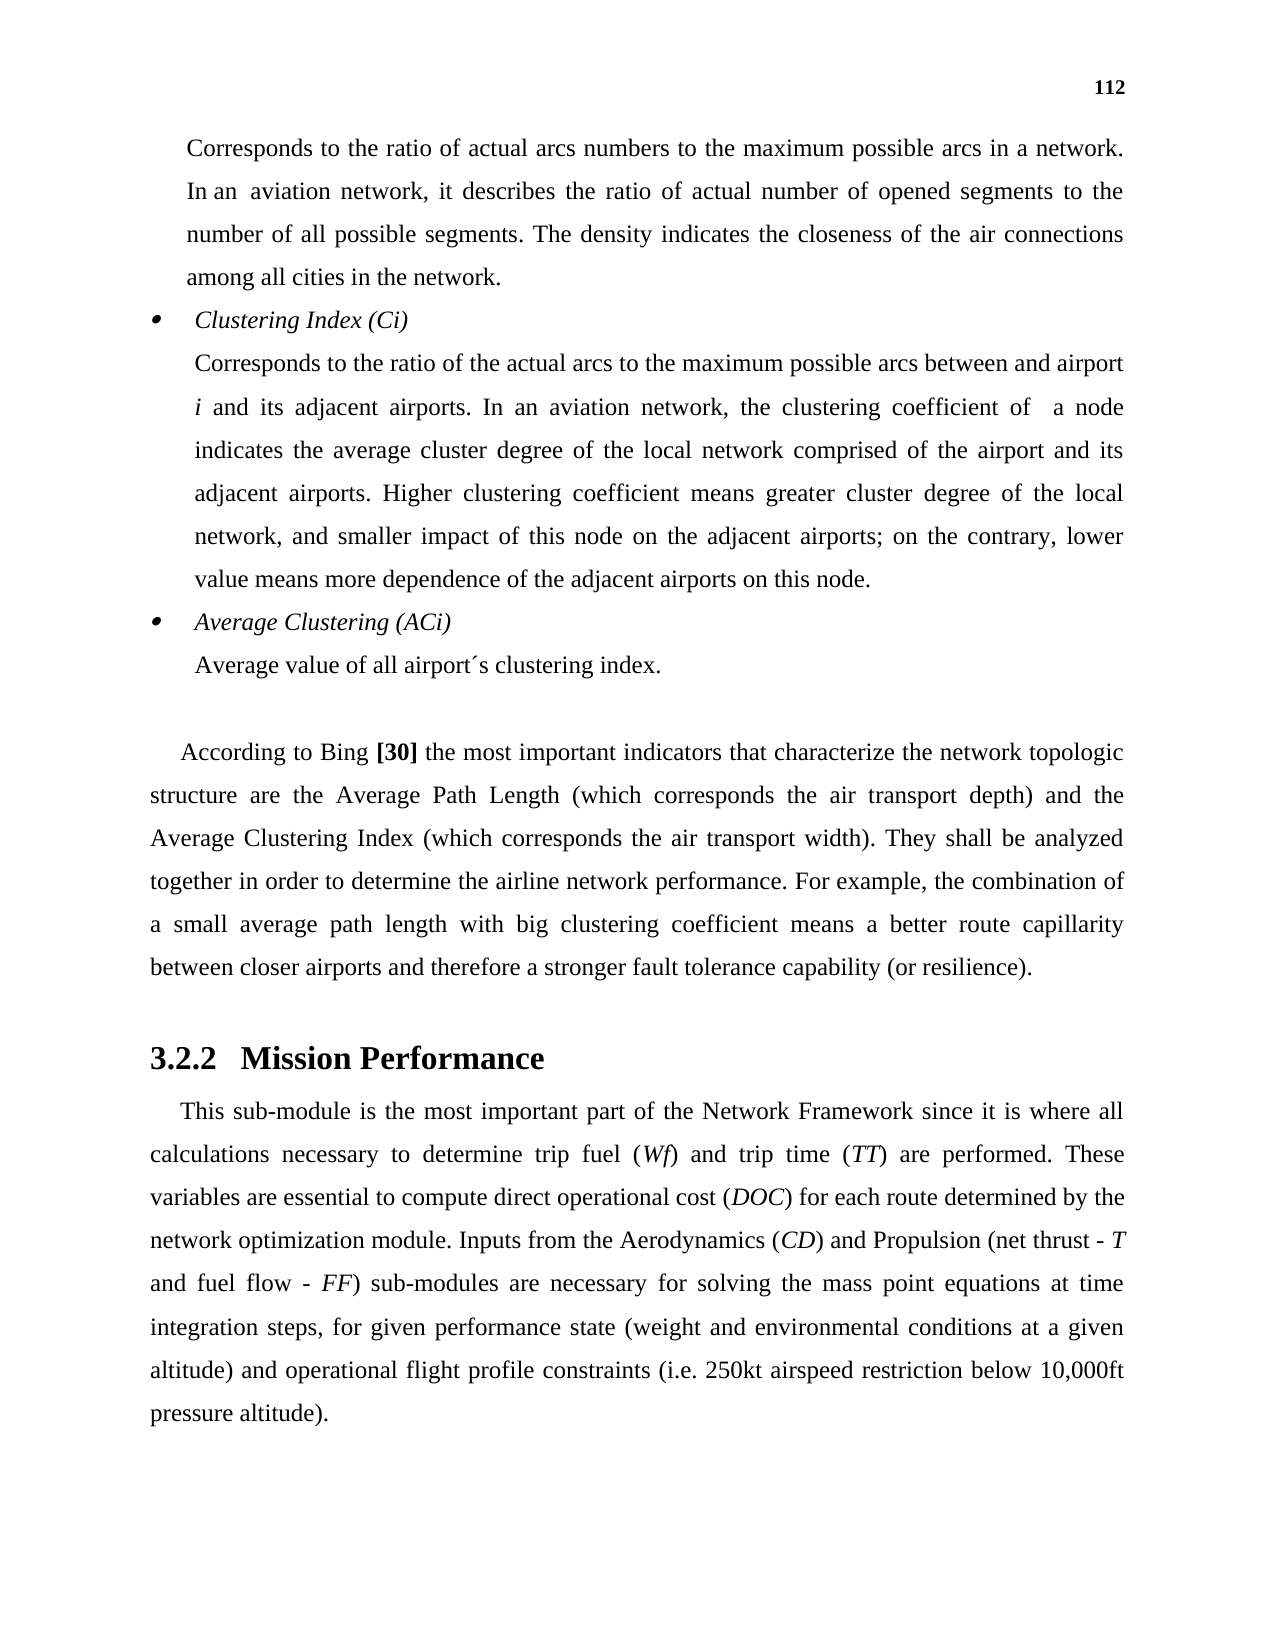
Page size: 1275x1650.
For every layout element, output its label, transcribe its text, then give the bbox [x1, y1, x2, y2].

list Mission Performance [150, 1038, 1125, 1077]
list Average value of all airport´s clustering index. [194, 650, 1125, 679]
text According to Bing the most important indicators that characterize the network topologic structure are the Average Path Length (which corresponds the air transport depth) and the Average Clustering Index (which corresponds the air transport width). They shall be analyzed together in order to determine the airline network performance. For example, the combination of a small average path length with big clustering coefficient means a better route capillarity between closer airports and therefore a stronger fault tolerance capability (or resilience). [150, 737, 1125, 981]
text This sub-module is the most important part of the Network Framework since it is where all calculations necessary to determine trip fuel (Wf) and trip time (TT) are performed. These variables are essential to compute direct operational cost (DOC) for each route determined by the network optimization module. Inputs from the Aerodynamics (CD) and Propulsion (net thrust - T and fuel flow - FF) sub-modules are necessary for solving the mass point equations at time integration steps, for given performance state (weight and environmental conditions at a given altitude) and operational flight profile constraints (i.e. 250kt airspeed restriction below 10,000ft pressure altitude). [150, 1096, 1125, 1427]
list Clustering Index (Ci) [150, 305, 1125, 334]
list Average Clustering (ACi) [150, 607, 1125, 636]
text Corresponds to the ratio of actual arcs numbers to the maximum possible arcs in a network. In an aviation network, it describes the ratio of actual number of opened segments to the number of all possible segments. The density indicates the closeness of the air connections among all cities in the network. [186, 133, 1125, 291]
list Corresponds to the ratio of the actual arcs to the maximum possible arcs between and airport i and its adjacent airports. In an aviation network, the clustering coefficient of a node indicates the average cluster degree of the local network comprised of the airport and its adjacent airports. Higher clustering coefficient means greater cluster degree of the local network, and smaller impact of this node on the adjacent airports; on the contrary, lower value means more dependence of the adjacent airports on this node. [194, 348, 1125, 593]
